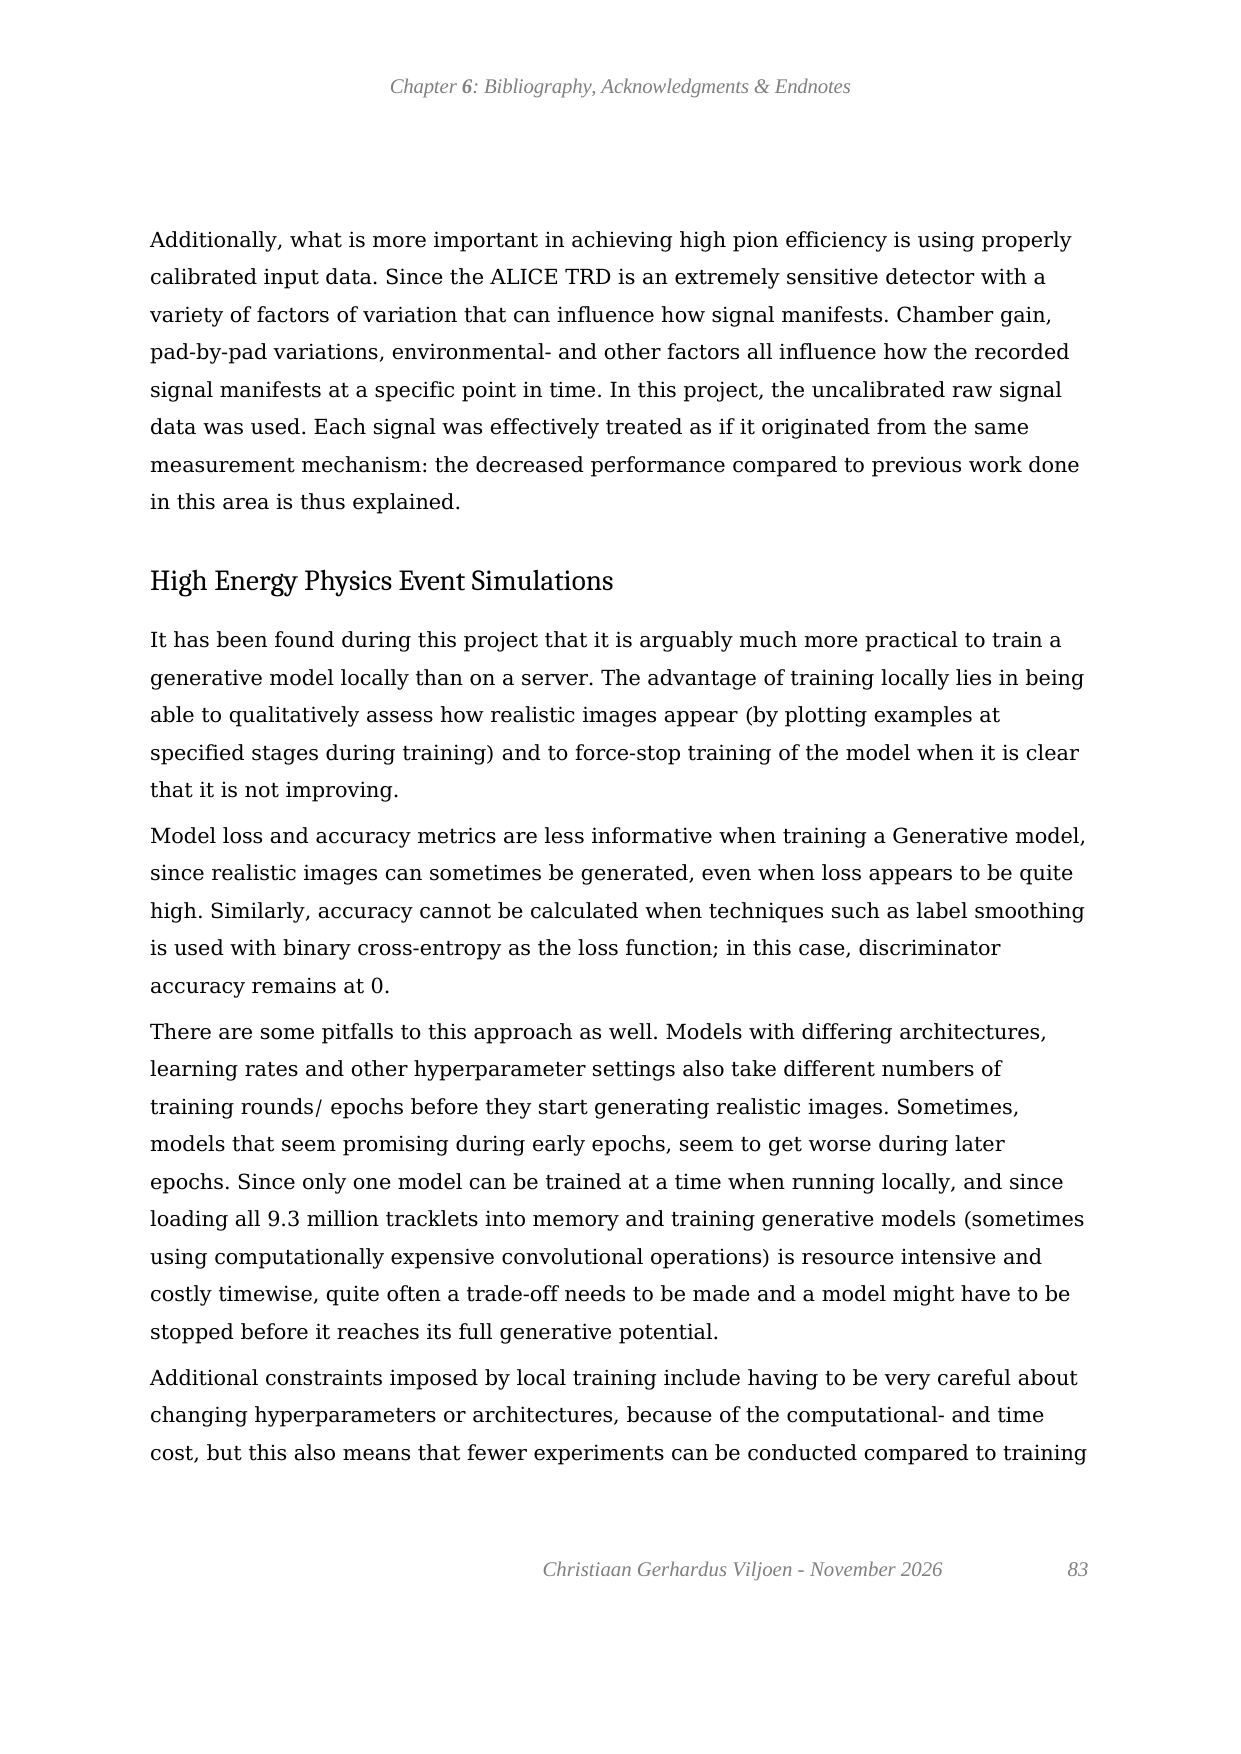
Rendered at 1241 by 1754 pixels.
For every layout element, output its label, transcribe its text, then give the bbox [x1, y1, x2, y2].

text Model loss and accuracy metrics are less informative when training a Generative model, since realistic images can sometimes be generated, even when loss appears to be quite high. Similarly, accuracy cannot be calculated when techniques such as label smoothing is used with binary cross-entropy as the loss function; in this case, discriminator accuracy remains at 0. [150, 823, 1090, 998]
text It has been found during this project that it is arguably much more practical to train a generative model locally than on a server. The advantage of training locally lies in being able to qualitatively assess how realistic images appear (by plotting examples at specified stages during training) and to force-stop training of the model when it is clear that it is not improving. [150, 627, 1090, 802]
text Additionally, what is more important in achieving high pion efficiency is using properly calibrated input data. Since the ALICE TRD is an extremely sensitive detector with a variety of factors of variation that can influence how signal manifests. Chamber gain, pad-by-pad variations, environmental- and other factors all influence how the recorded signal manifests at a specific point in time. In this project, the uncalibrated raw signal data was used. Each signal was effectively treated as if it originated from the same measurement mechanism: the decreased performance compared to previous work done in this area is thus explained. [150, 227, 1090, 514]
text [150, 1364, 1090, 1464]
text There are some pitfalls to this approach as well. Models with differing architectures, learning rates and other hyperparameter settings also take different numbers of training rounds/ epochs before they start generating realistic images. Sometimes, models that seem promising during early epochs, seem to get worse during later epochs. Since only one model can be trained at a time when running locally, and since loading all 9.3 million tracklets into memory and training generative models (sometimes using computationally expensive convolutional operations) is resource intensive and costly timewise, quite often a trade-off needs to be made and a model might have to be stopped before it reaches its full generative potential. [150, 1018, 1090, 1343]
list High Energy Physics Event Simulations [150, 564, 1090, 598]
